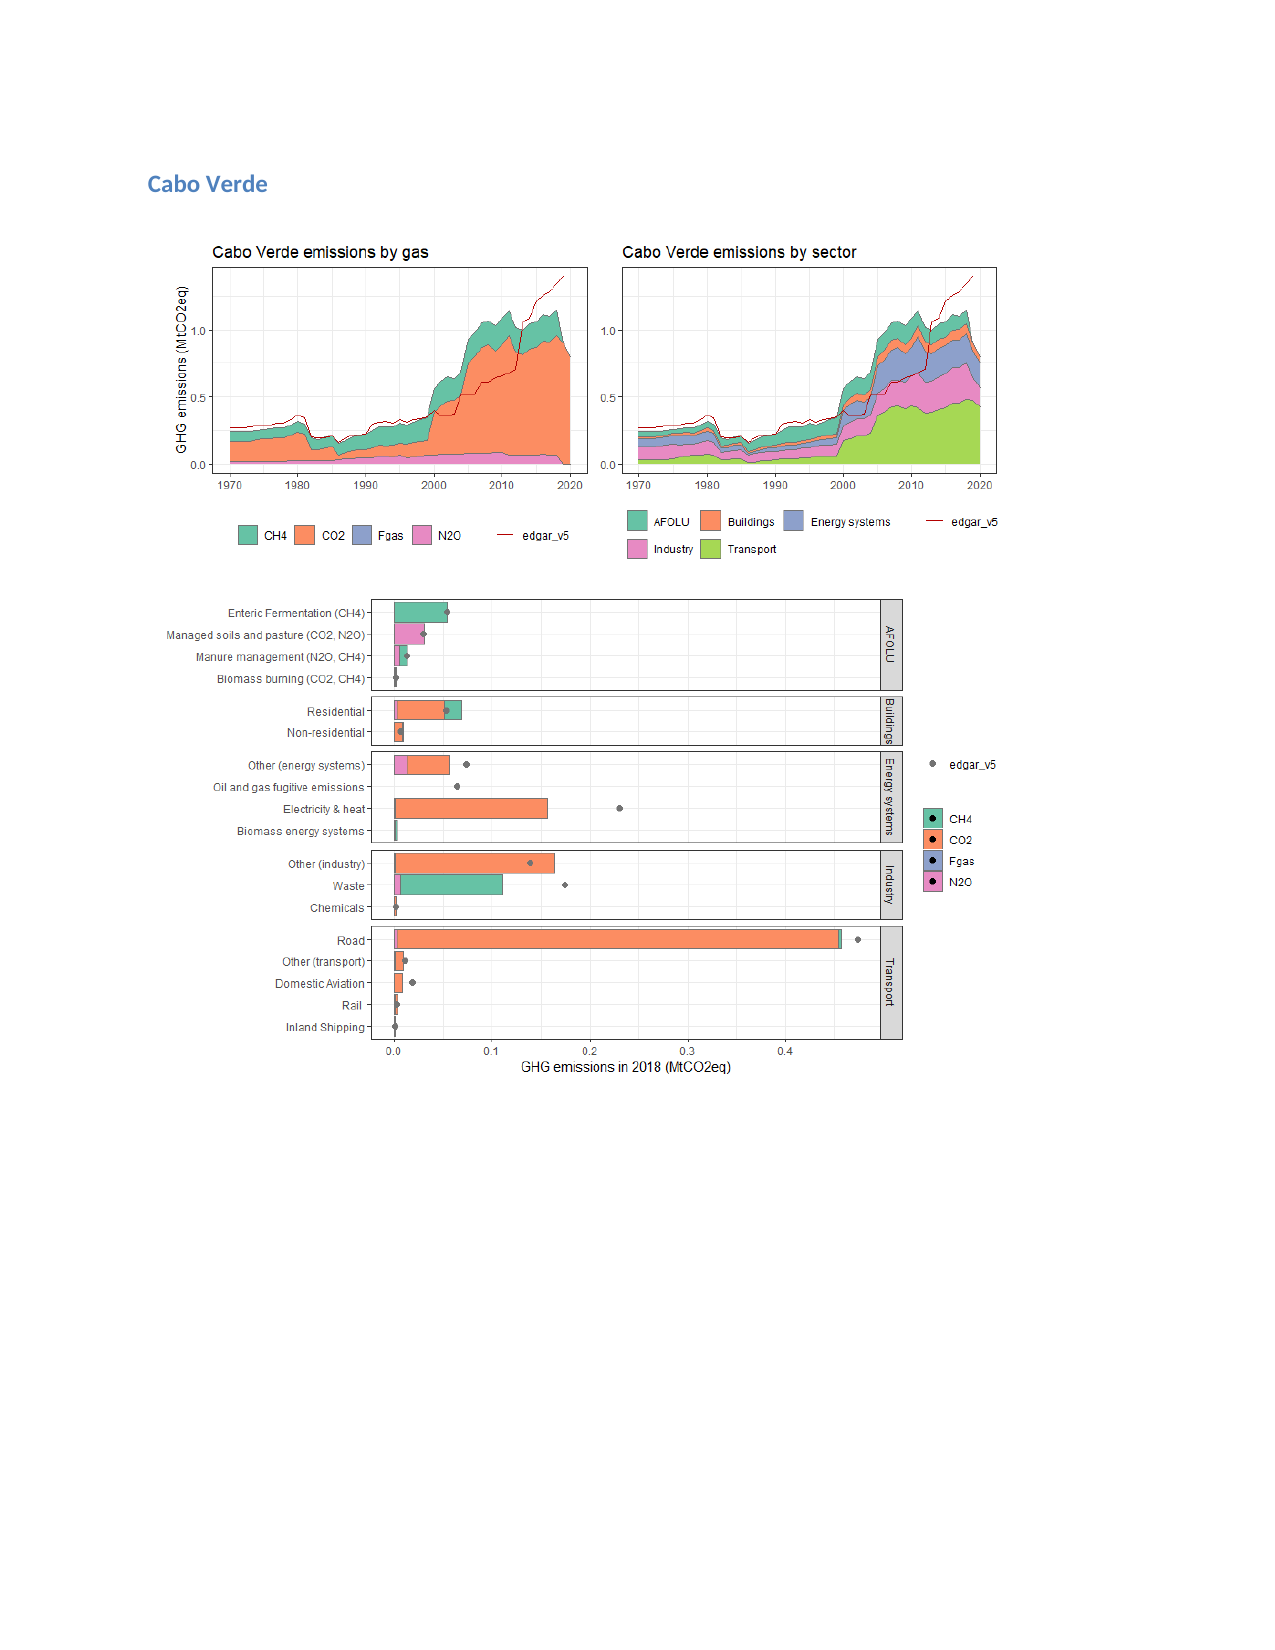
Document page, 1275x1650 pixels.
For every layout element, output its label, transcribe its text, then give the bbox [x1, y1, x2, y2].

picture [147, 217, 1023, 1093]
subtitle Cabo Verde [148, 168, 1127, 199]
